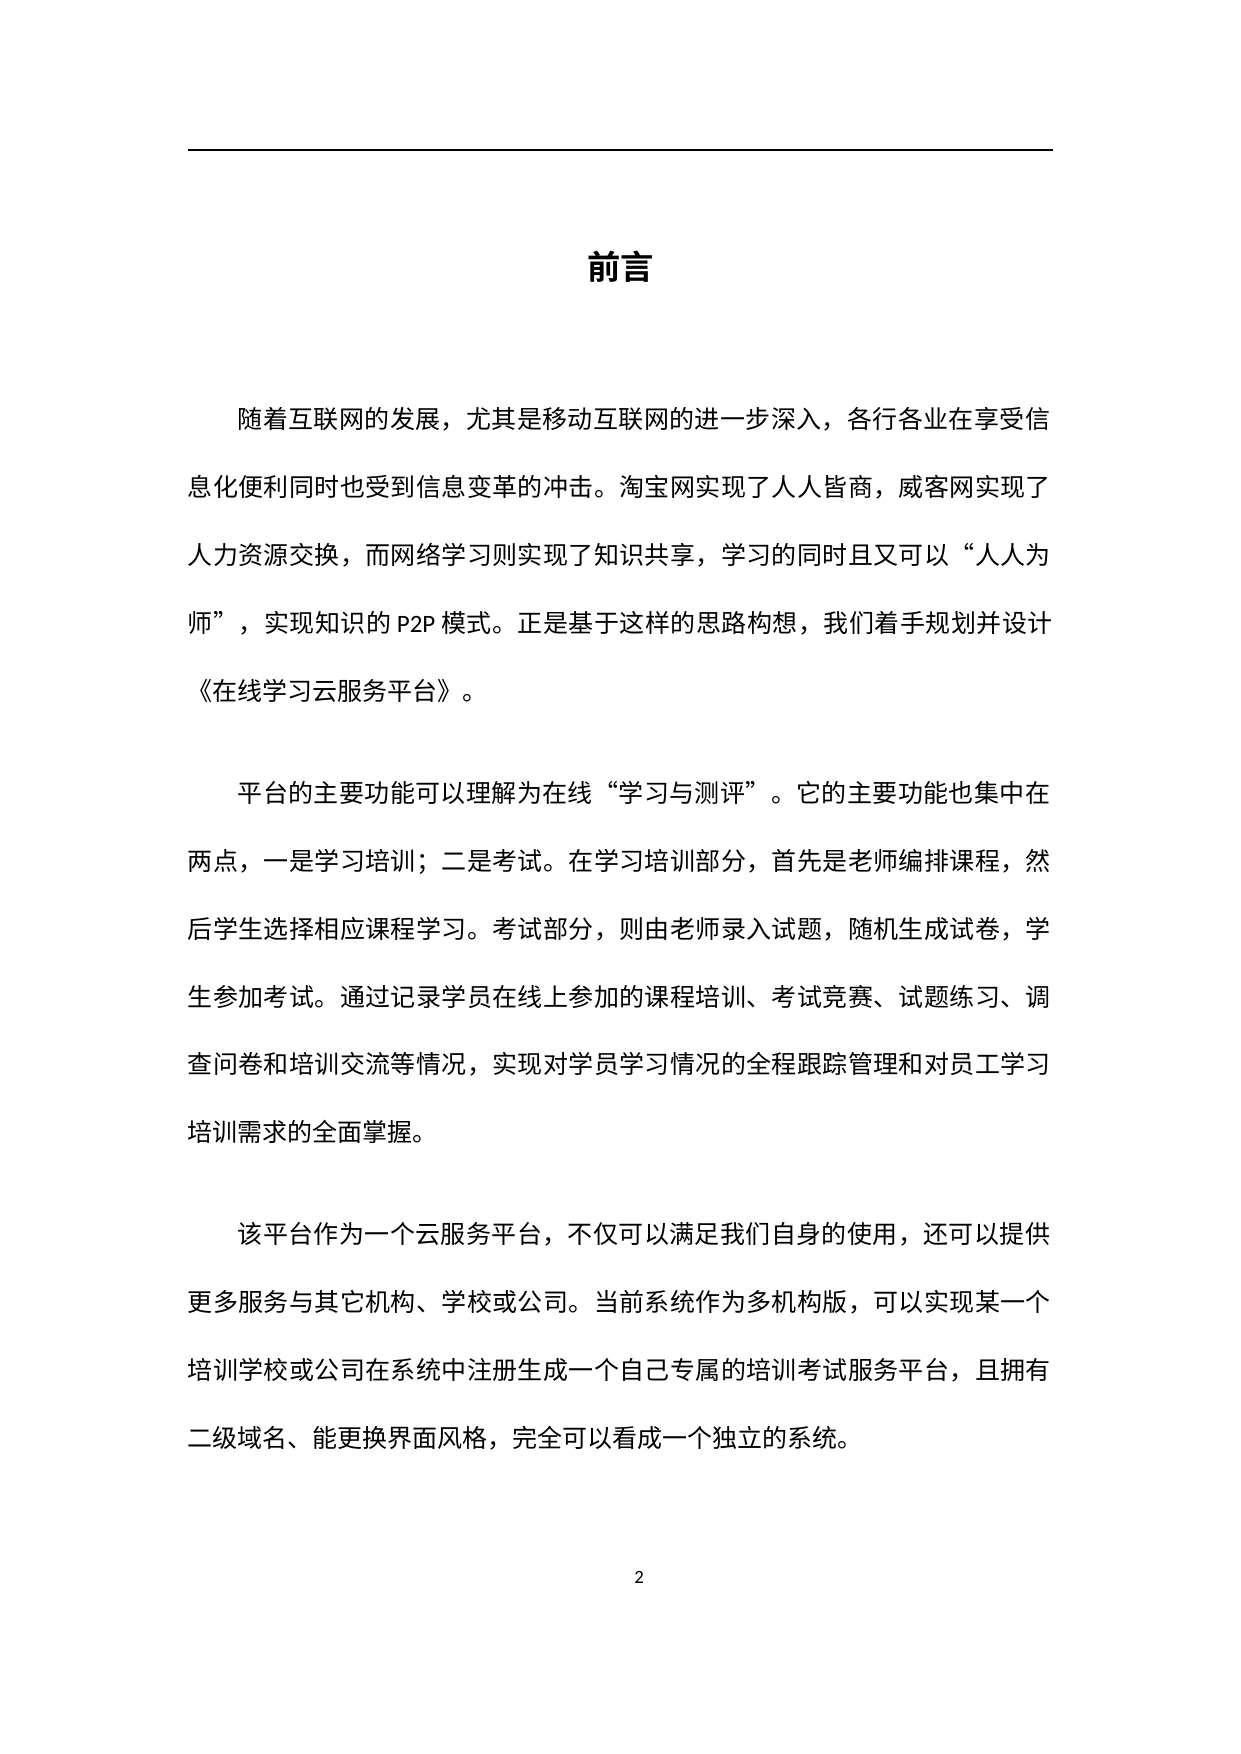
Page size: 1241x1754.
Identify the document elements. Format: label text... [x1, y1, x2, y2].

text 平台的主要功能可以理解为在线“学习与测评”。它的主要功能也集中在两点，一是学习培训；二是考试。在学习培训部分，首先是老师编排课程，然后学生选择相应课程学习。考试部分，则由老师录入试题，随机生成试卷，学生参加考试。通过记录学员在线上参加的课程培训、考试竞赛、试题练习、调查问卷和培训交流等情况，实现对学员学习情况的全程跟踪管理和对员工学习培训需求的全面掌握。 [187, 757, 1053, 1165]
text 该平台作为一个云服务平台，不仅可以满足我们自身的使用，还可以提供更多服务与其它机构、学校或公司。当前系统作为多机构版，可以实现某一个培训学校或公司在系统中注册生成一个自己专属的培训考试服务平台，且拥有二级域名、能更换界面风格，完全可以看成一个独立的系统。 [187, 1199, 1053, 1471]
title 前言 [187, 231, 1053, 299]
text 随着互联网的发展，尤其是移动互联网的进一步深入，各行各业在享受信息化便利同时也受到信息变革的冲击。淘宝网实现了人人皆商，威客网实现了人力资源交换，而网络学习则实现了知识共享，学习的同时且又可以“人人为师”，实现知识的P2P模式。正是基于这样的思路构想，我们着手规划并设计《在线学习云服务平台》。 [187, 384, 1053, 723]
